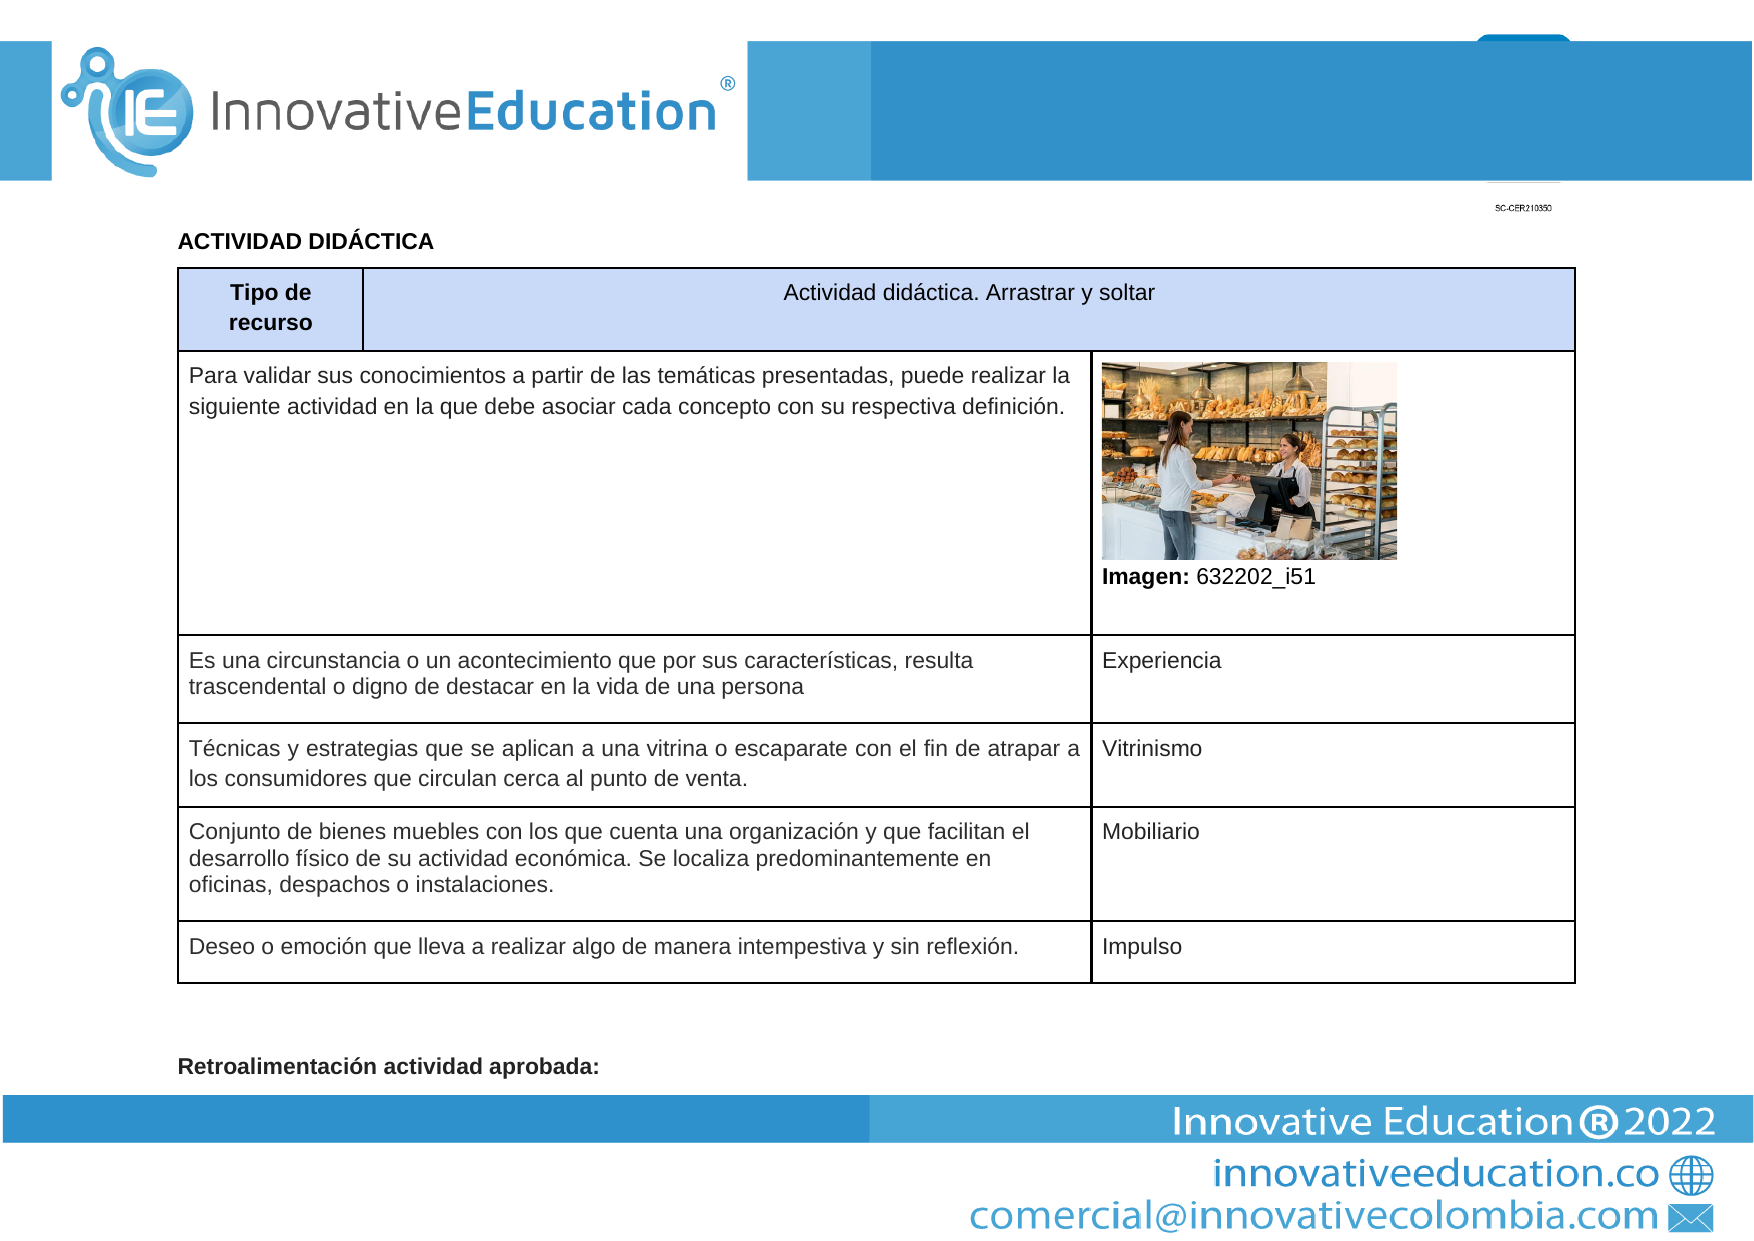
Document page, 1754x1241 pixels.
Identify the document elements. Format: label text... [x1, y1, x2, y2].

table_cell Imagen: 632202_i51 [1093, 352, 1574, 634]
picture [1101, 362, 1398, 560]
table_header Tipo de recurso [179, 269, 362, 350]
text ACTIVIDAD DIDÁCTICA [177, 228, 1577, 254]
table_cell Mobiliario [1093, 808, 1574, 920]
table_cell Técnicas y estrategias que se aplican a una vitrina o escaparate con el fin de atrapar a los consumidores que circulan cerca al punto de venta. [179, 724, 1090, 806]
table_cell Impulso [1093, 922, 1574, 982]
picture [0, 28, 1752, 214]
table_cell Experiencia [1093, 636, 1574, 722]
table_header Actividad didáctica. Arrastrar y soltar [364, 269, 1574, 350]
picture [2, 1093, 1754, 1239]
table_cell Para validar sus conocimientos a partir de las temáticas presentadas, puede realizar la siguiente actividad en la que debe asociar cada concepto con su respectiva definición. [179, 352, 1090, 634]
table_cell Conjunto de bienes muebles con los que cuenta una organización y que facilitan el desarrollo físico de su actividad económica. Se localiza predominantemente en oficinas, despachos o instalaciones. [179, 808, 1090, 920]
table_cell Deseo o emoción que lleva a realizar algo de manera intempestiva y sin reflexión. [179, 922, 1090, 982]
table_cell Es una circunstancia o un acontecimiento que por sus características, resulta trascendental o digno de destacar en la vida de una persona [179, 636, 1090, 722]
text Retroalimentación actividad aprobada: [177, 1053, 1577, 1079]
table_cell Vitrinismo [1093, 724, 1574, 806]
